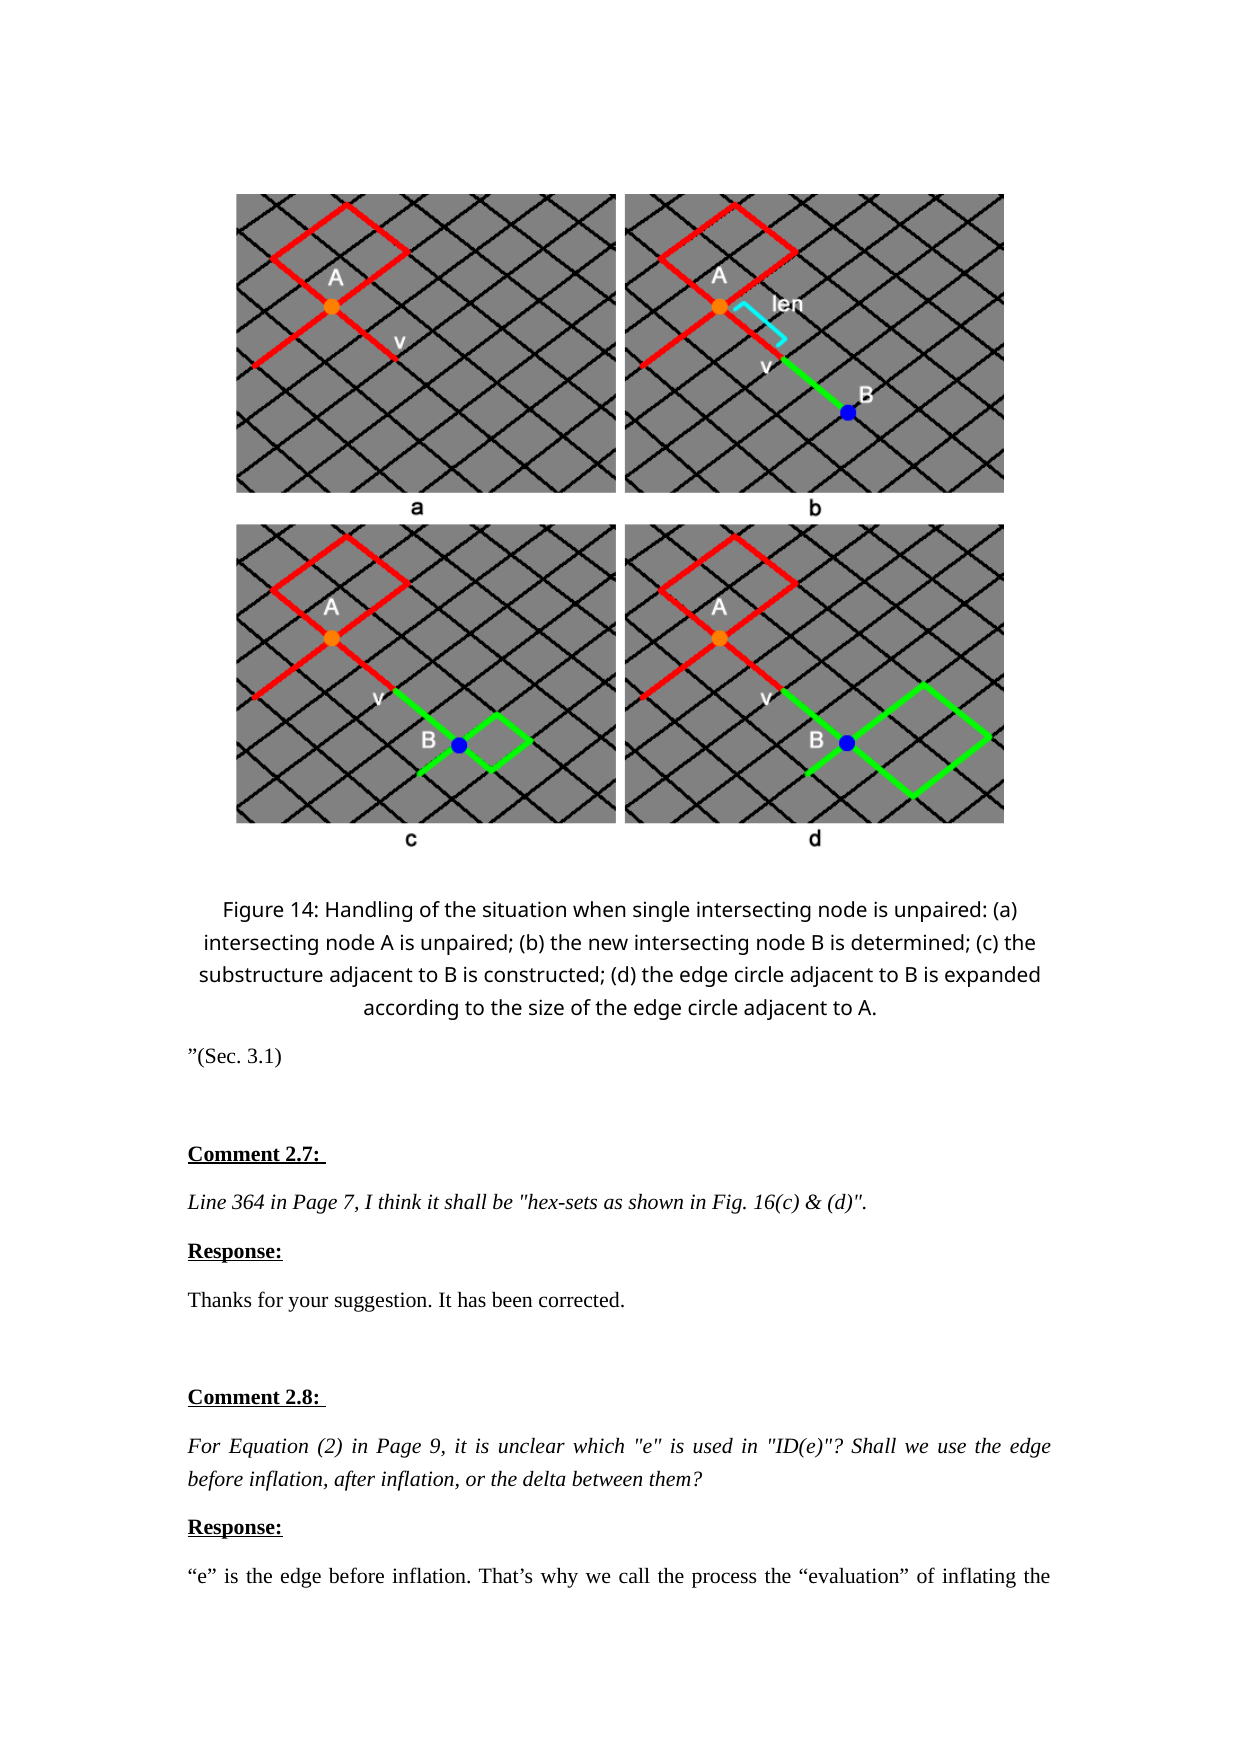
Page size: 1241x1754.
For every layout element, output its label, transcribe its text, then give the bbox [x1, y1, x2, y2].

text Response: [187, 1234, 1053, 1267]
text Comment 2.8: [187, 1381, 1053, 1413]
text Comment 2.7: [187, 1137, 1053, 1169]
text Line 364 in Page 7, I think it shall be "hex-sets as shown in Fig. 16(c) & (d)". [187, 1186, 1053, 1218]
text ”(Sec. 3.1) [187, 1039, 1053, 1072]
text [187, 1559, 1053, 1592]
text Thanks for your suggestion. It has been corrected. [187, 1283, 1053, 1316]
picture [236, 194, 1004, 847]
text For Equation (2) in Page 9, it is unclear which "e" is used in "ID(e)"? Shall we use the edge before inflation, after inflation, or the delta between them? [187, 1429, 1053, 1494]
text Figure 14: Handling of the situation when single intersecting node is unpaired: (a) intersecting node A is unpaired; (b) the new intersecting node B is determined; (c) the substructure adjacent to B is constructed; (d) the edge circle adjacent to B is expanded according to the size of the edge circle adjacent to A. [187, 893, 1053, 1023]
text Response: [187, 1511, 1053, 1543]
